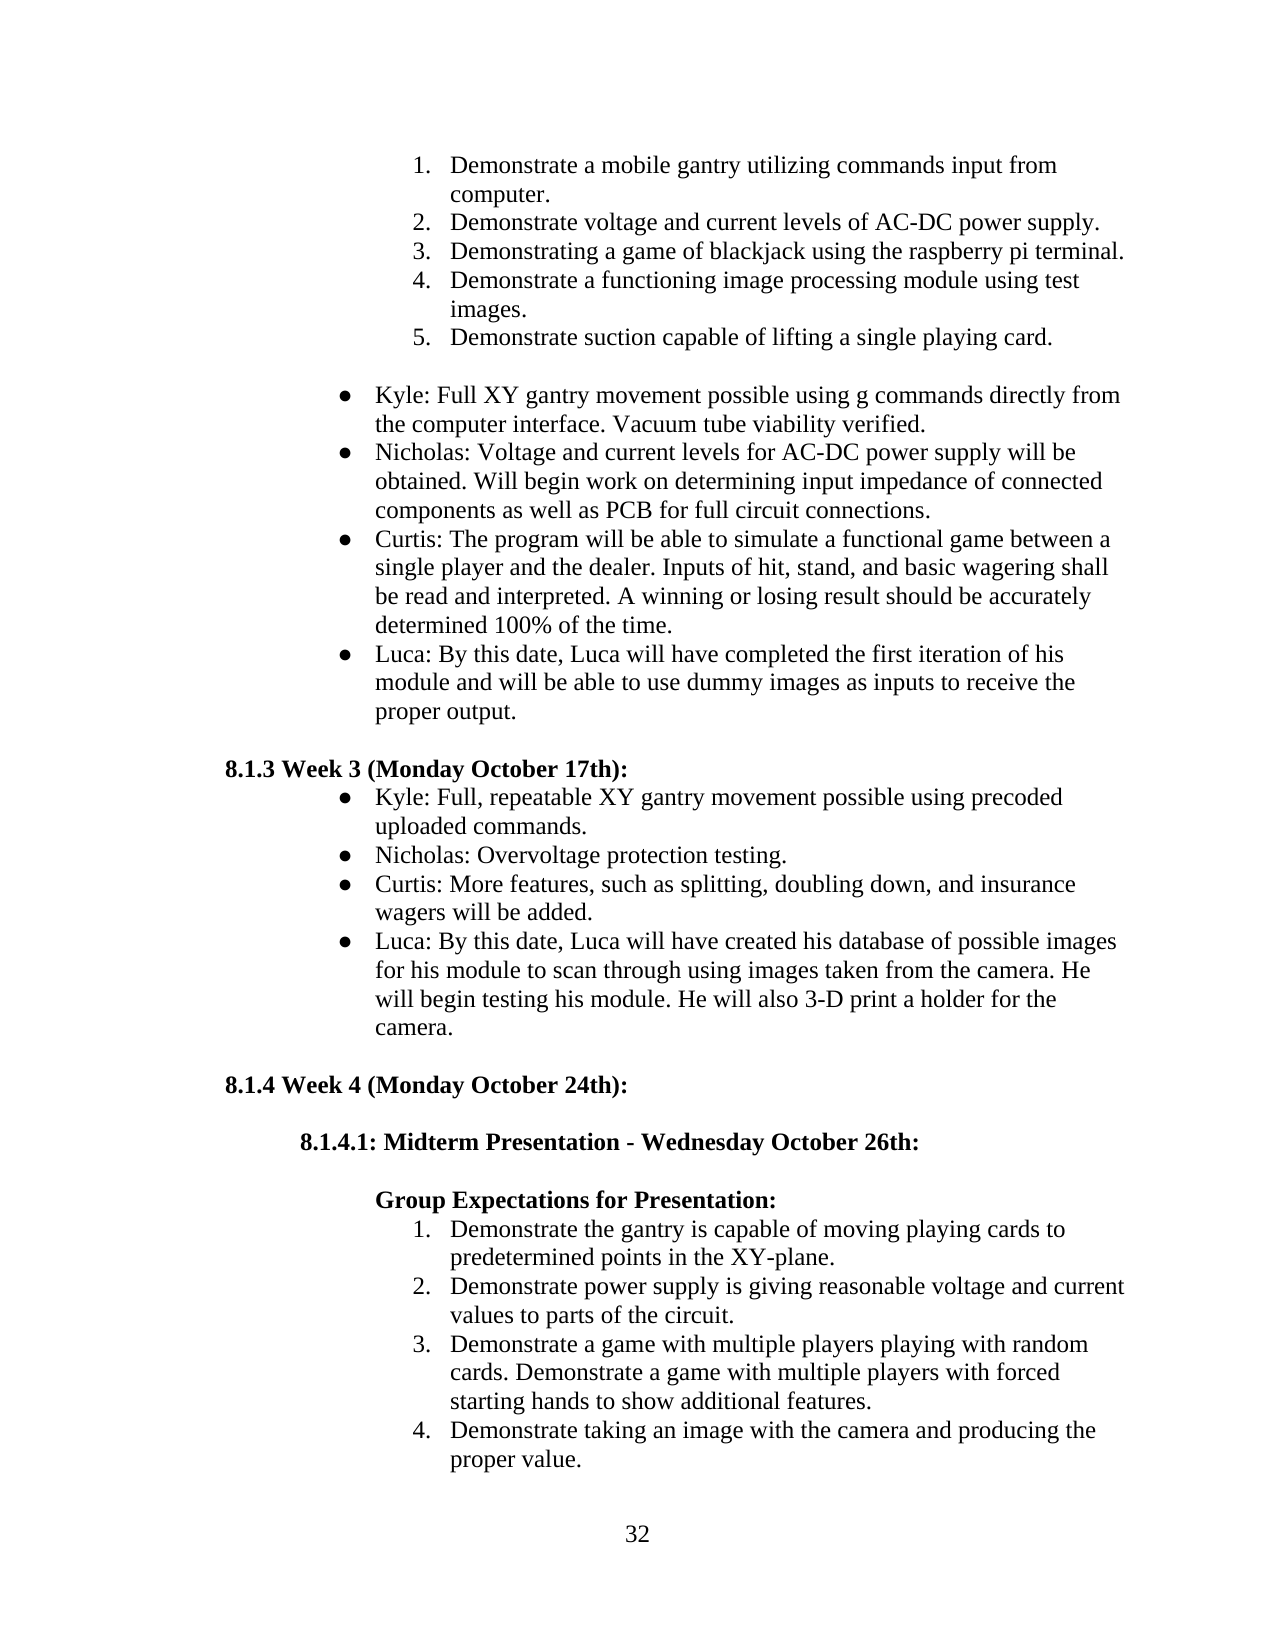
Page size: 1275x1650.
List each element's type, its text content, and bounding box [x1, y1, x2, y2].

list Kyle: Full XY gantry movement possible using g commands directly from the computer interface. Vacuum tube viability verified. [337, 380, 1125, 437]
list Curtis: More features, such as splitting, doubling down, and insurance wagers will be added. [337, 869, 1125, 926]
text 8.1.4 Week 4 (Monday October 24th): [150, 1070, 1125, 1099]
list Demonstrate power supply is giving reasonable voltage and current values to parts of the circuit. [412, 1271, 1125, 1329]
list Demonstrate a mobile gantry utilizing commands input from computer. [412, 150, 1125, 207]
list Demonstrating a game of blackjack using the raspberry pi terminal. [412, 236, 1125, 265]
list Nicholas: Overvoltage protection testing. [337, 840, 1125, 869]
list Kyle: Full, repeatable XY gantry movement possible using precoded uploaded commands. [337, 782, 1125, 840]
list Demonstrate voltage and current levels of AC-DC power supply. [412, 207, 1125, 236]
list Demonstrate a functioning image processing module using test images. [412, 265, 1125, 322]
list Demonstrate the gantry is capable of moving playing cards to predetermined points in the XY-plane. [412, 1214, 1125, 1271]
list Curtis: The program will be able to simulate a functional game between a single player and the dealer. Inputs of hit, stand, and basic wagering shall be read and interpreted. A winning or losing result should be accurately determined 100% of the time. [337, 524, 1125, 639]
list Luca: By this date, Luca will have completed the first iteration of his module and will be able to use dummy images as inputs to receive the proper output. [337, 639, 1125, 725]
list Demonstrate a game with multiple players playing with random cards. Demonstrate a game with multiple players with forced starting hands to show additional features. [412, 1329, 1125, 1415]
text Group Expectations for Presentation: [150, 1185, 1125, 1214]
list Luca: By this date, Luca will have created his database of possible images for his module to scan through using images taken from the camera. He will begin testing his module. He will also 3-D print a holder for the camera. [337, 926, 1125, 1041]
text 8.1.3 Week 3 (Monday October 17th): [150, 754, 1125, 782]
list Nicholas: Voltage and current levels for AC-DC power supply will be obtained. Will begin work on determining input impedance of connected components as well as PCB for full circuit connections. [337, 437, 1125, 524]
list Demonstrate suction capable of lifting a single playing card. [412, 322, 1125, 351]
text 8.1.4.1: Midterm Presentation - Wednesday October 26th: [225, 1127, 1125, 1156]
list Demonstrate taking an image with the camera and producing the proper value. [412, 1415, 1125, 1472]
